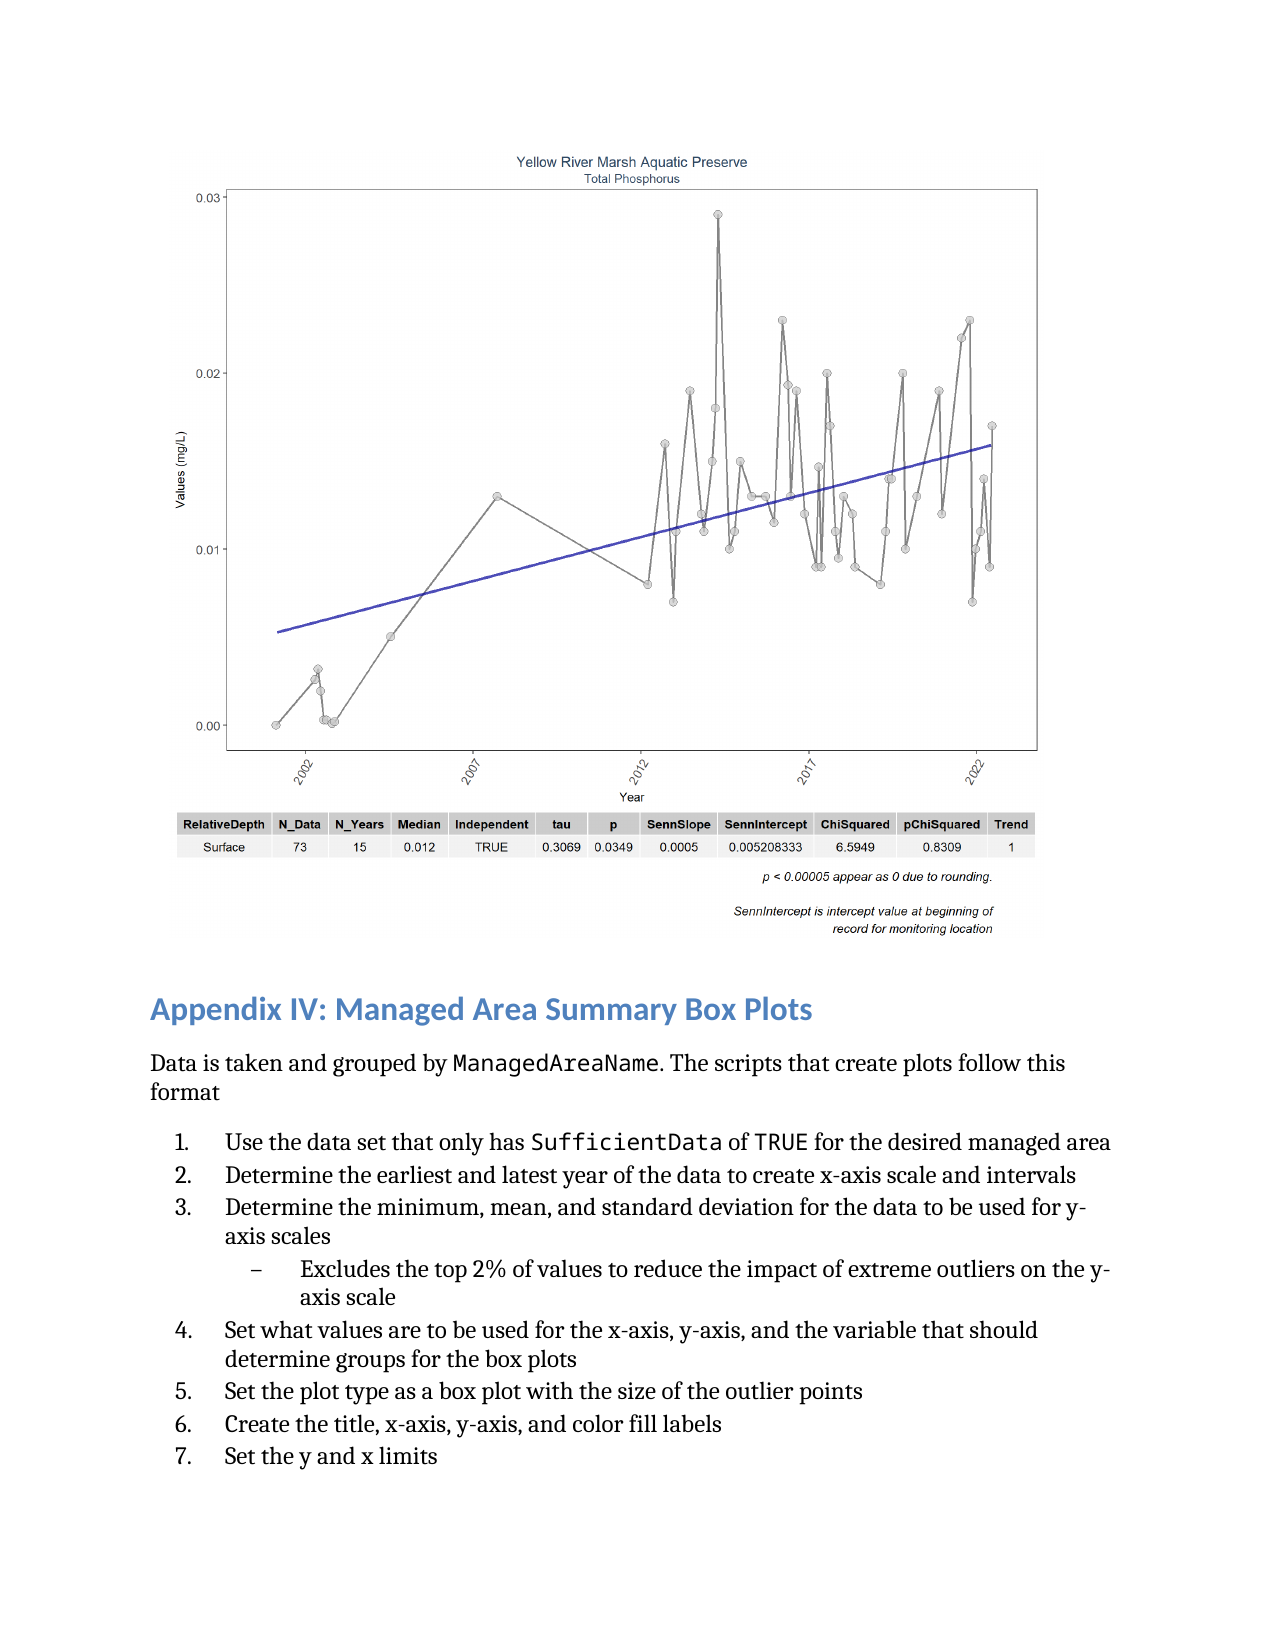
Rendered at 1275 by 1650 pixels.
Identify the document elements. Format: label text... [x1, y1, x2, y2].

list Create the title, x-axis, y-axis, and color fill labels [175, 1409, 1125, 1438]
list Set what values are to be used for the x-axis, y-axis, and the variable that should determine groups for the box plots [175, 1316, 1125, 1373]
list Determine the earliest and latest year of the data to create x-axis scale and intervals [175, 1161, 1125, 1189]
list Excludes the top 2% of values to reduce the impact of extreme outliers on the y-axis scale [250, 1254, 1125, 1312]
text Data is taken and grouped by ManagedAreaName. The scripts that create plots follow this format [150, 1047, 1125, 1107]
list Set the y and x limits [175, 1442, 1125, 1471]
picture [168, 150, 1044, 938]
list Set the plot type as a box plot with the size of the outlier points [175, 1377, 1125, 1406]
list Use the data set that only has SufficientData of TRUE for the desired managed area [175, 1126, 1125, 1157]
subtitle Appendix IV: Managed Area Summary Box Plots [150, 987, 1125, 1028]
list Determine the minimum, mean, and standard deviation for the data to be used for y-axis scales [175, 1193, 1125, 1251]
